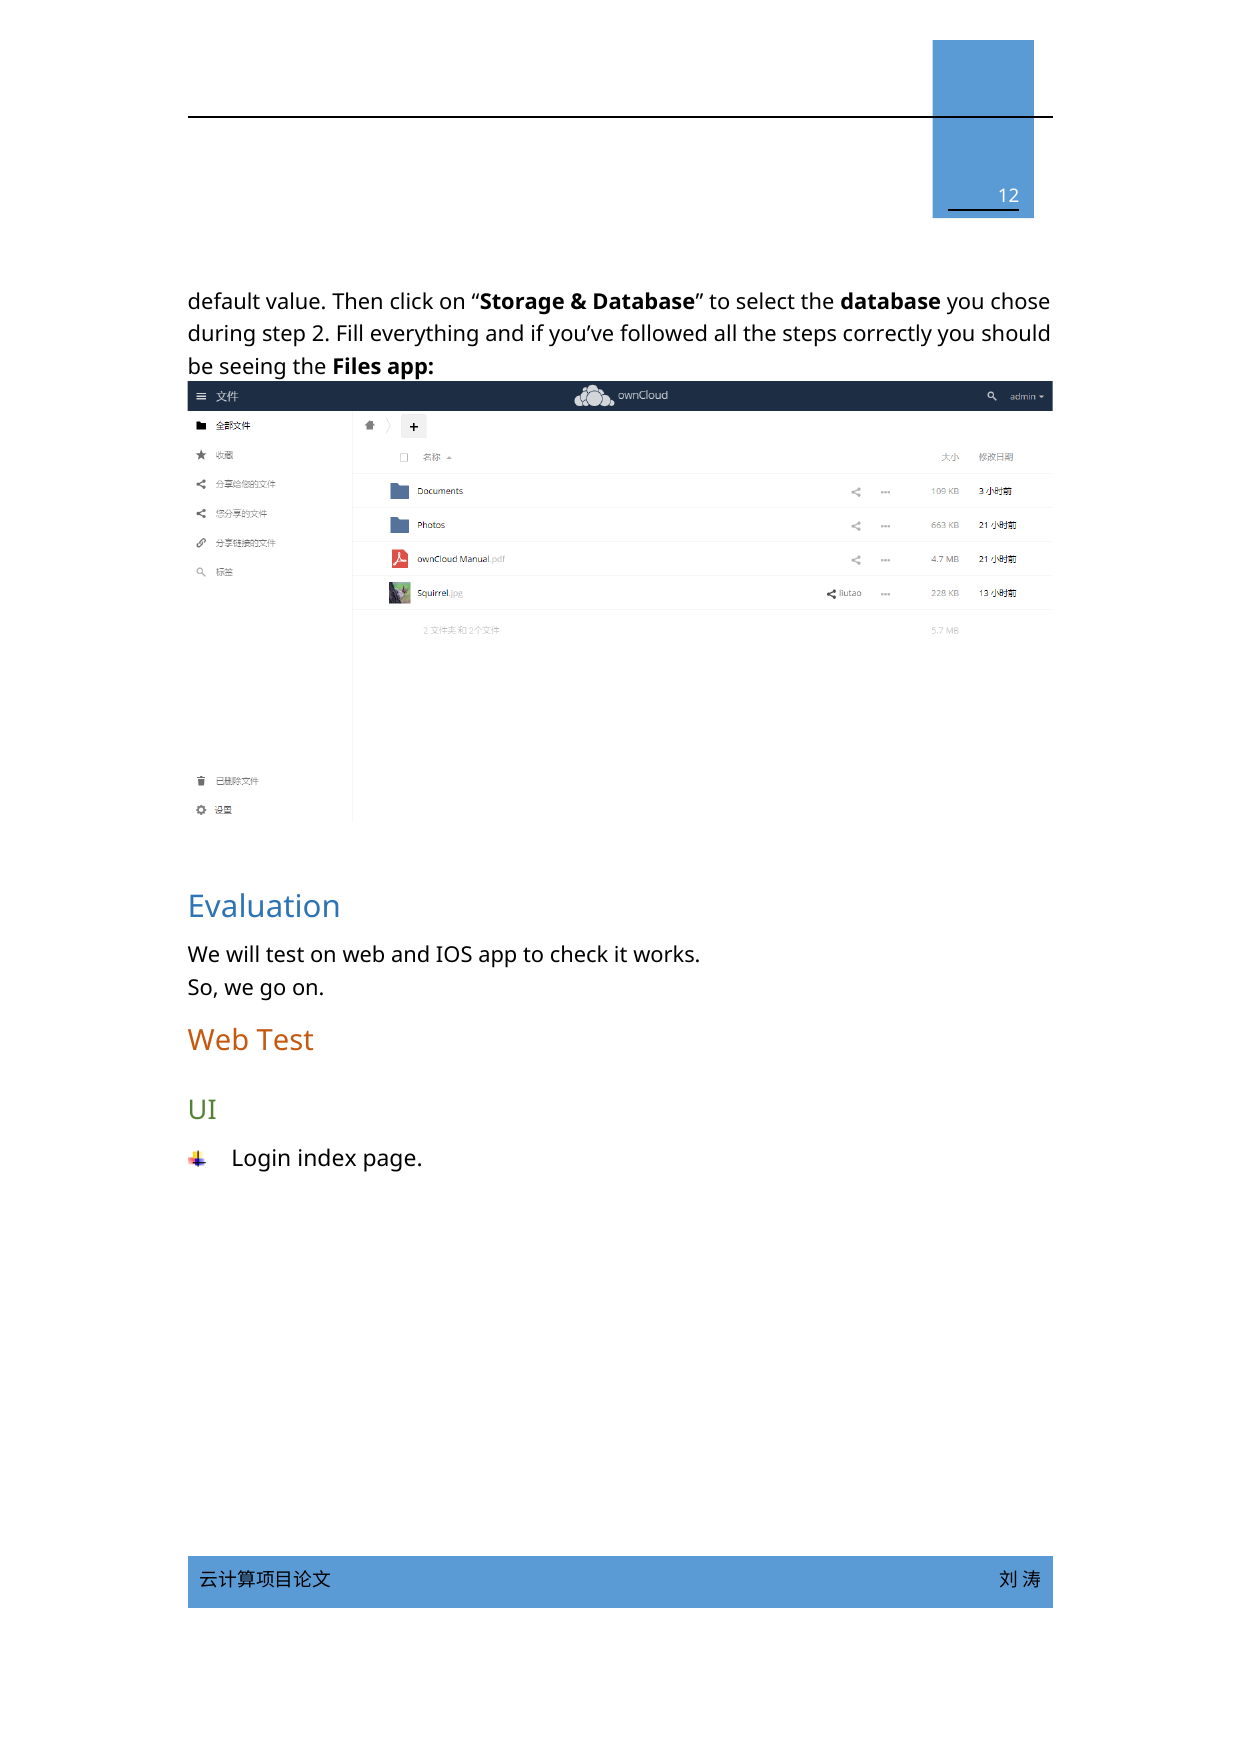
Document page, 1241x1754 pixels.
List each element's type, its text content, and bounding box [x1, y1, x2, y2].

picture [188, 1149, 206, 1167]
subtitle Web Test [187, 1007, 1053, 1072]
text So, we go on. [187, 970, 1053, 1003]
subtitle Evaluation [187, 873, 1053, 938]
text We will test on web and IOS app to check it works. [187, 938, 1053, 970]
subtitle UI [187, 1076, 1053, 1141]
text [187, 154, 1053, 381]
list Login index page. [187, 1141, 1053, 1173]
